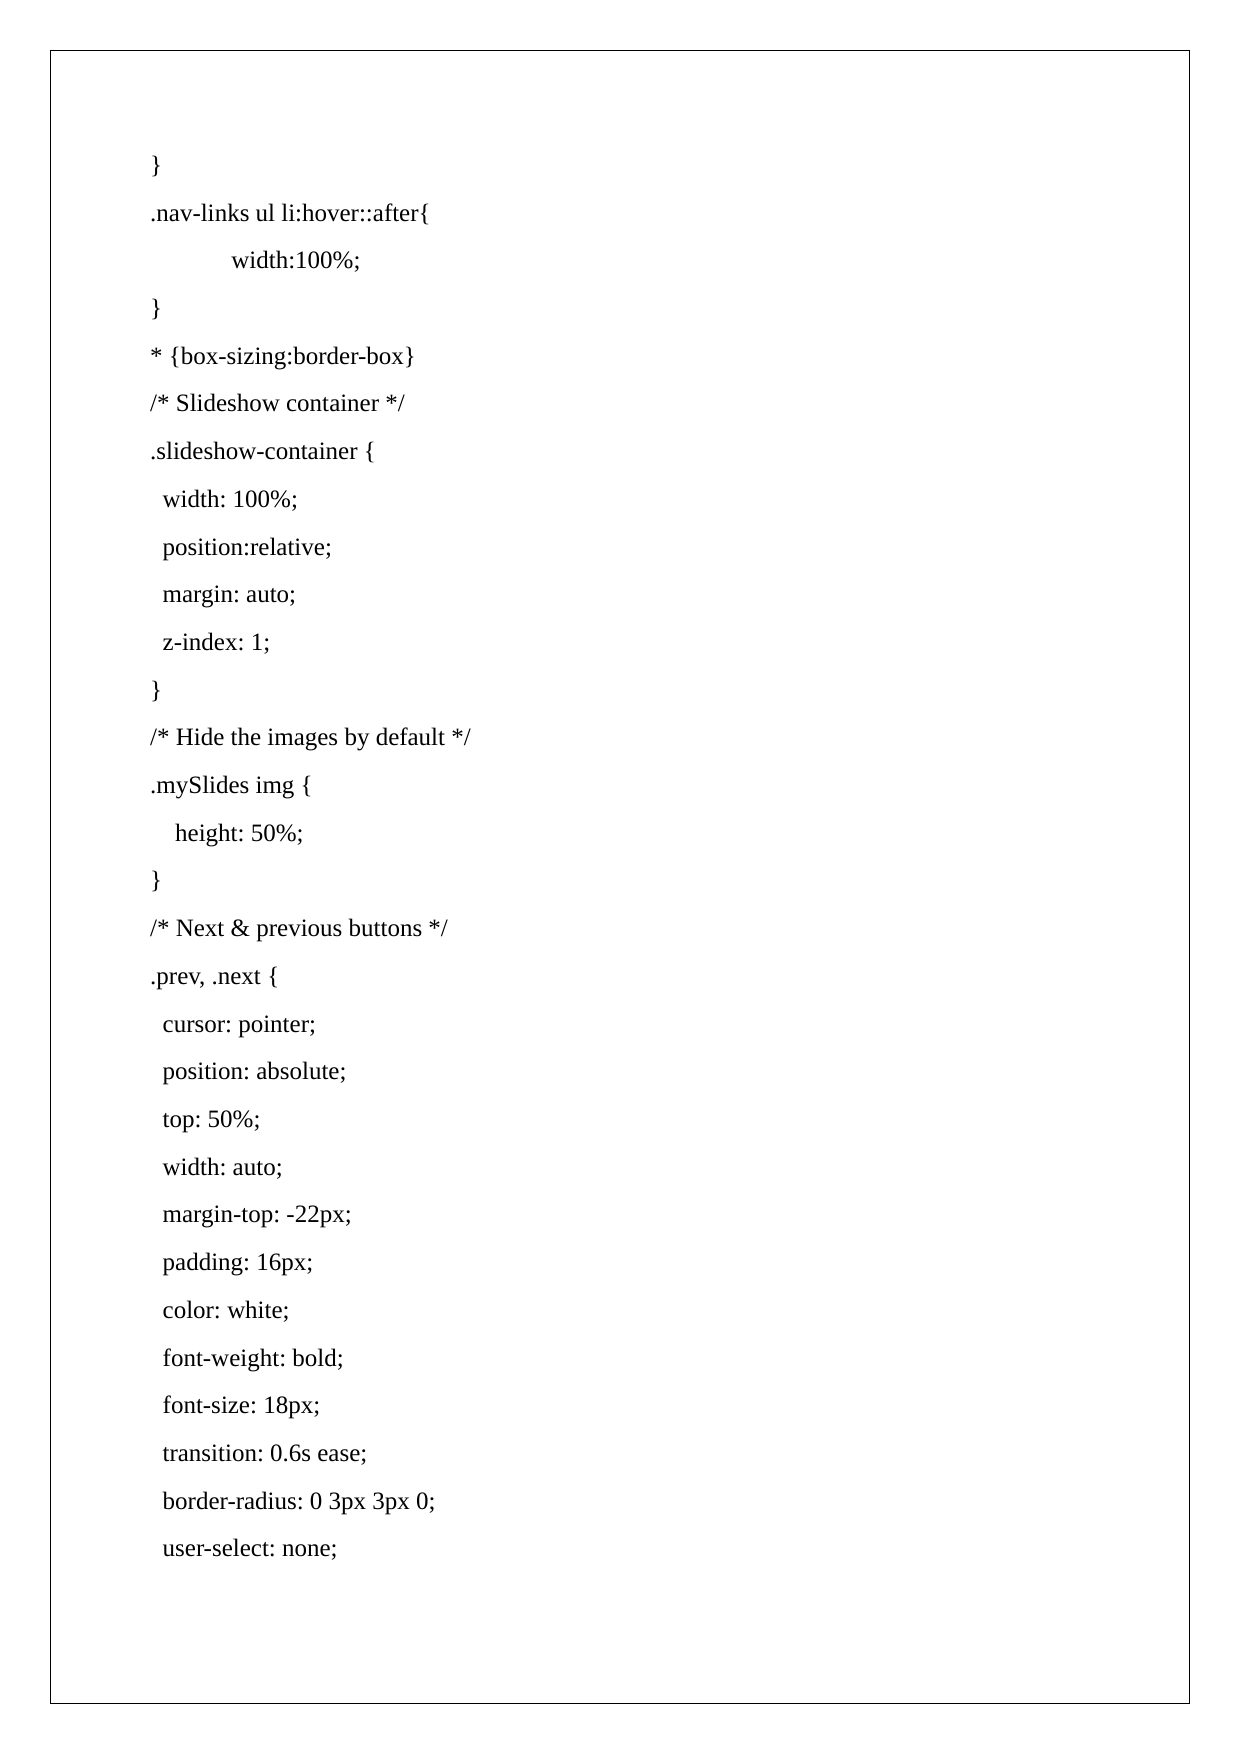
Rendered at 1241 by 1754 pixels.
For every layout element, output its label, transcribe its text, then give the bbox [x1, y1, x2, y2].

text font-size: 18px; [150, 1390, 1090, 1419]
text .mySlides img { [150, 770, 1090, 799]
text position:relative; [150, 532, 1090, 560]
text margin: auto; [150, 579, 1090, 608]
text } [150, 150, 1090, 179]
text /* Slideshow container */ [150, 388, 1090, 417]
text .nav-links ul li:hover::after{ [150, 198, 1090, 226]
text transition: 0.6s ease; [150, 1438, 1090, 1467]
text } [150, 866, 1090, 894]
text top: 50%; [150, 1104, 1090, 1133]
text width: auto; [150, 1152, 1090, 1181]
text padding: 16px; [150, 1247, 1090, 1276]
text } [150, 675, 1090, 703]
text * {box-sizing:border-box} [150, 341, 1090, 369]
text font-weight: bold; [150, 1343, 1090, 1371]
text } [150, 293, 1090, 322]
text position: absolute; [150, 1056, 1090, 1085]
text border-radius: 0 3px 3px 0; [150, 1486, 1090, 1514]
text .prev, .next { [150, 961, 1090, 990]
text /* Hide the images by default */ [150, 722, 1090, 751]
text width:100%; [150, 245, 1090, 274]
text cursor: pointer; [150, 1009, 1090, 1037]
text z-index: 1; [150, 627, 1090, 656]
text margin-top: -22px; [150, 1199, 1090, 1228]
text height: 50%; [150, 818, 1090, 847]
text width: 100%; [150, 484, 1090, 513]
text color: white; [150, 1295, 1090, 1324]
text /* Next & previous buttons */ [150, 913, 1090, 942]
text .slideshow-container { [150, 436, 1090, 465]
text user-select: none; [150, 1533, 1090, 1562]
